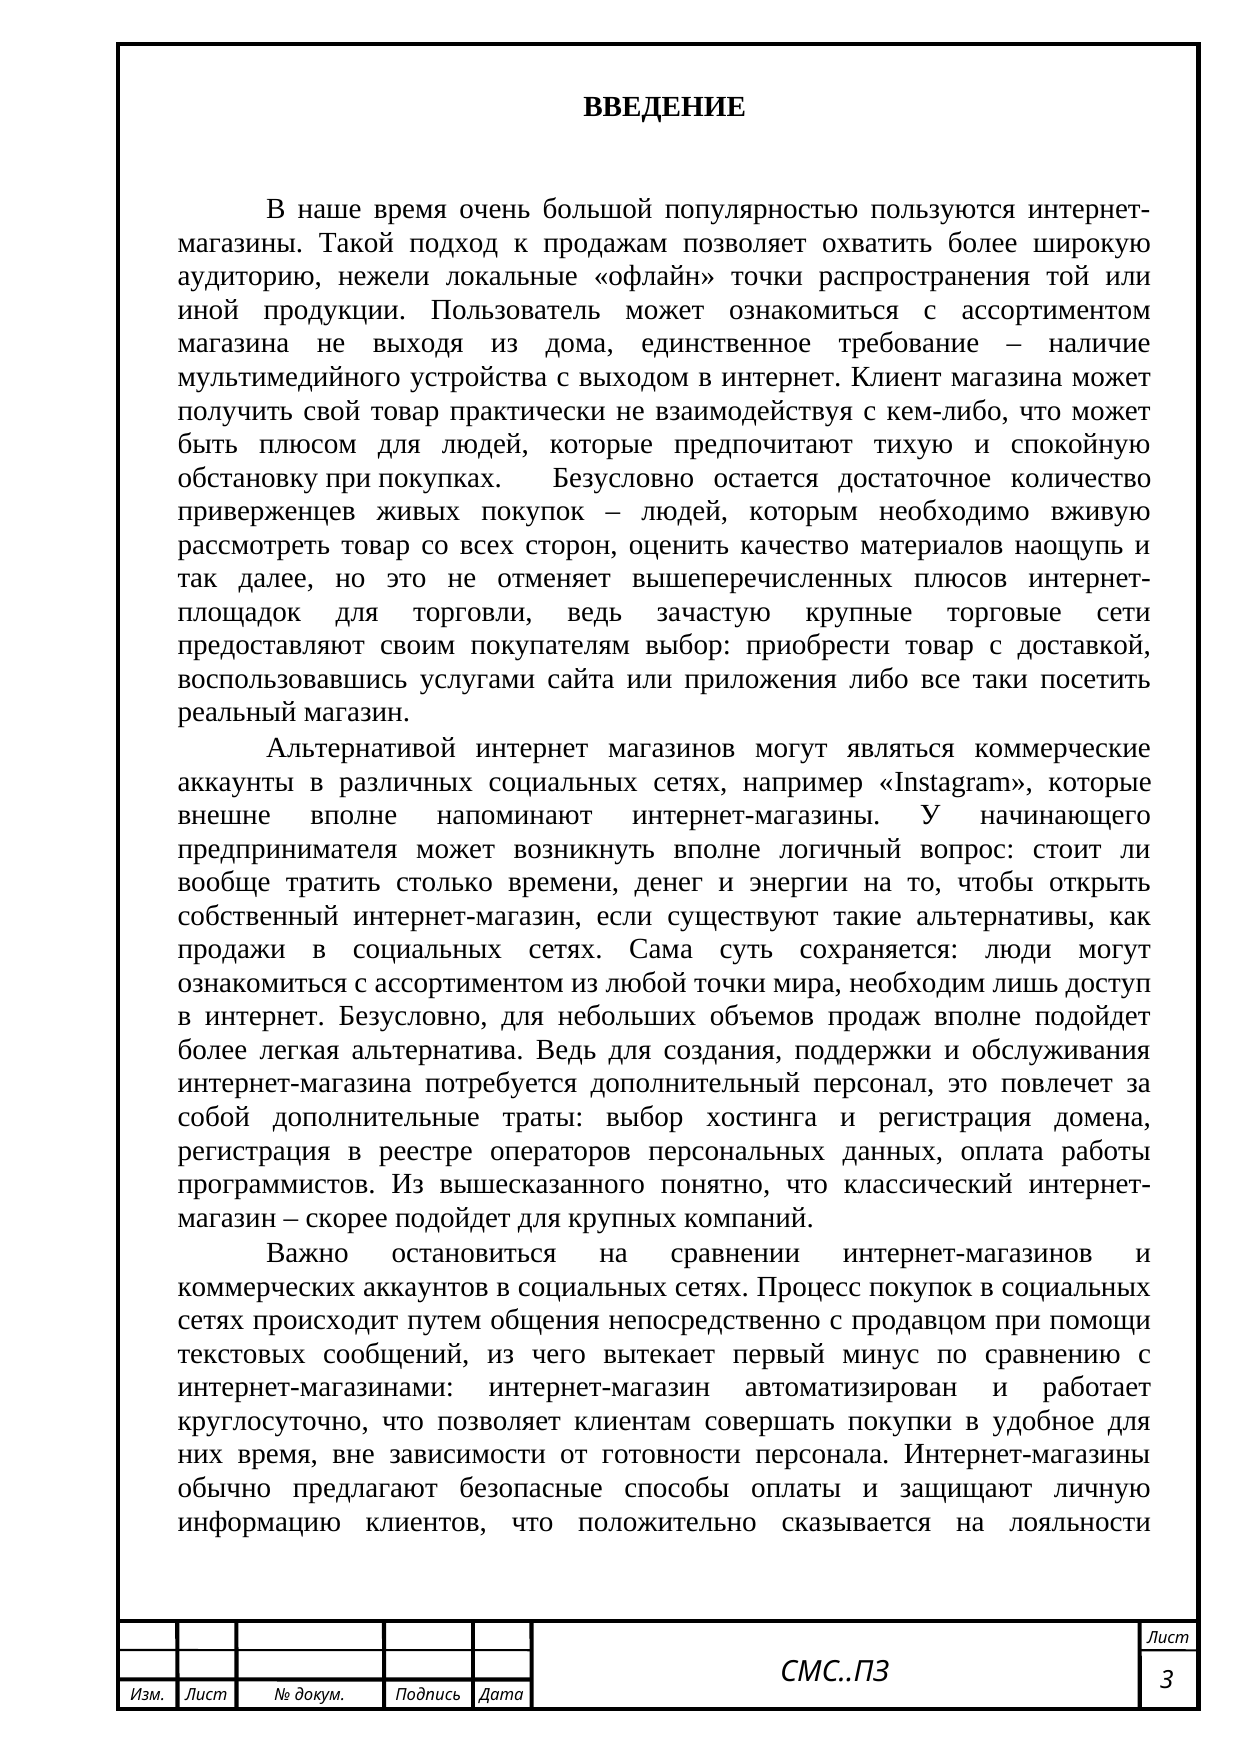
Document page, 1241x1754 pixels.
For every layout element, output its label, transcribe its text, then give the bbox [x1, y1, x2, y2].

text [177, 1235, 1152, 1537]
text В наше время очень большой популярностью пользуются интернет-магазины. Такой подход к продажам позволяет охватить более широкую аудиторию, нежели локальные «офлайн» точки распространения той или иной продукции. Пользователь может ознакомиться с ассортиментом магазина не выходя из дома, единственное требование – наличие мультимедийного устройства с выходом в интернет. Клиент магазина может получить свой товар практически не взаимодействуя с кем-либо, что может быть плюсом для людей, которые предпочитают тихую и спокойную обстановку при покупках. Безусловно остается достаточное количество приверженцев живых покупок – людей, которым необходимо вживую рассмотреть товар со всех сторон, оценить качество материалов наощупь и так далее, но это не отменяет вышеперечисленных плюсов интернет-площадок для торговли, ведь зачастую крупные торговые сети предоставляют своим покупателям выбор: приобрести товар с доставкой, воспользовавшись услугами сайта или приложения либо все таки посетить реальный магазин. [177, 191, 1152, 728]
subtitle введение [177, 89, 1152, 122]
text Альтернативой интернет магазинов могут являться коммерческие аккаунты в различных социальных сетях, например «Instagram», которые внешне вполне напоминают интернет-магазины. У начинающего предпринимателя может возникнуть вполне логичный вопрос: стоит ли вообще тратить столько времени, денег и энергии на то, чтобы открыть собственный интернет-магазин, если существуют такие альтернативы, как продажи в социальных сетях. Сама суть сохраняется: люди могут ознакомиться с ассортиментом из любой точки мира, необходим лишь доступ в интернет. Безусловно, для небольших объемов продаж вполне подойдет более легкая альтернатива. Ведь для создания, поддержки и обслуживания интернет-магазина потребуется дополнительный персонал, это повлечет за собой дополнительные траты: выбор хостинга и регистрация домена, регистрация в реестре операторов персональных данных, оплата работы программистов. Из вышесказанного понятно, что классический интернет-магазин – скорее подойдет для крупных компаний. [177, 730, 1152, 1233]
